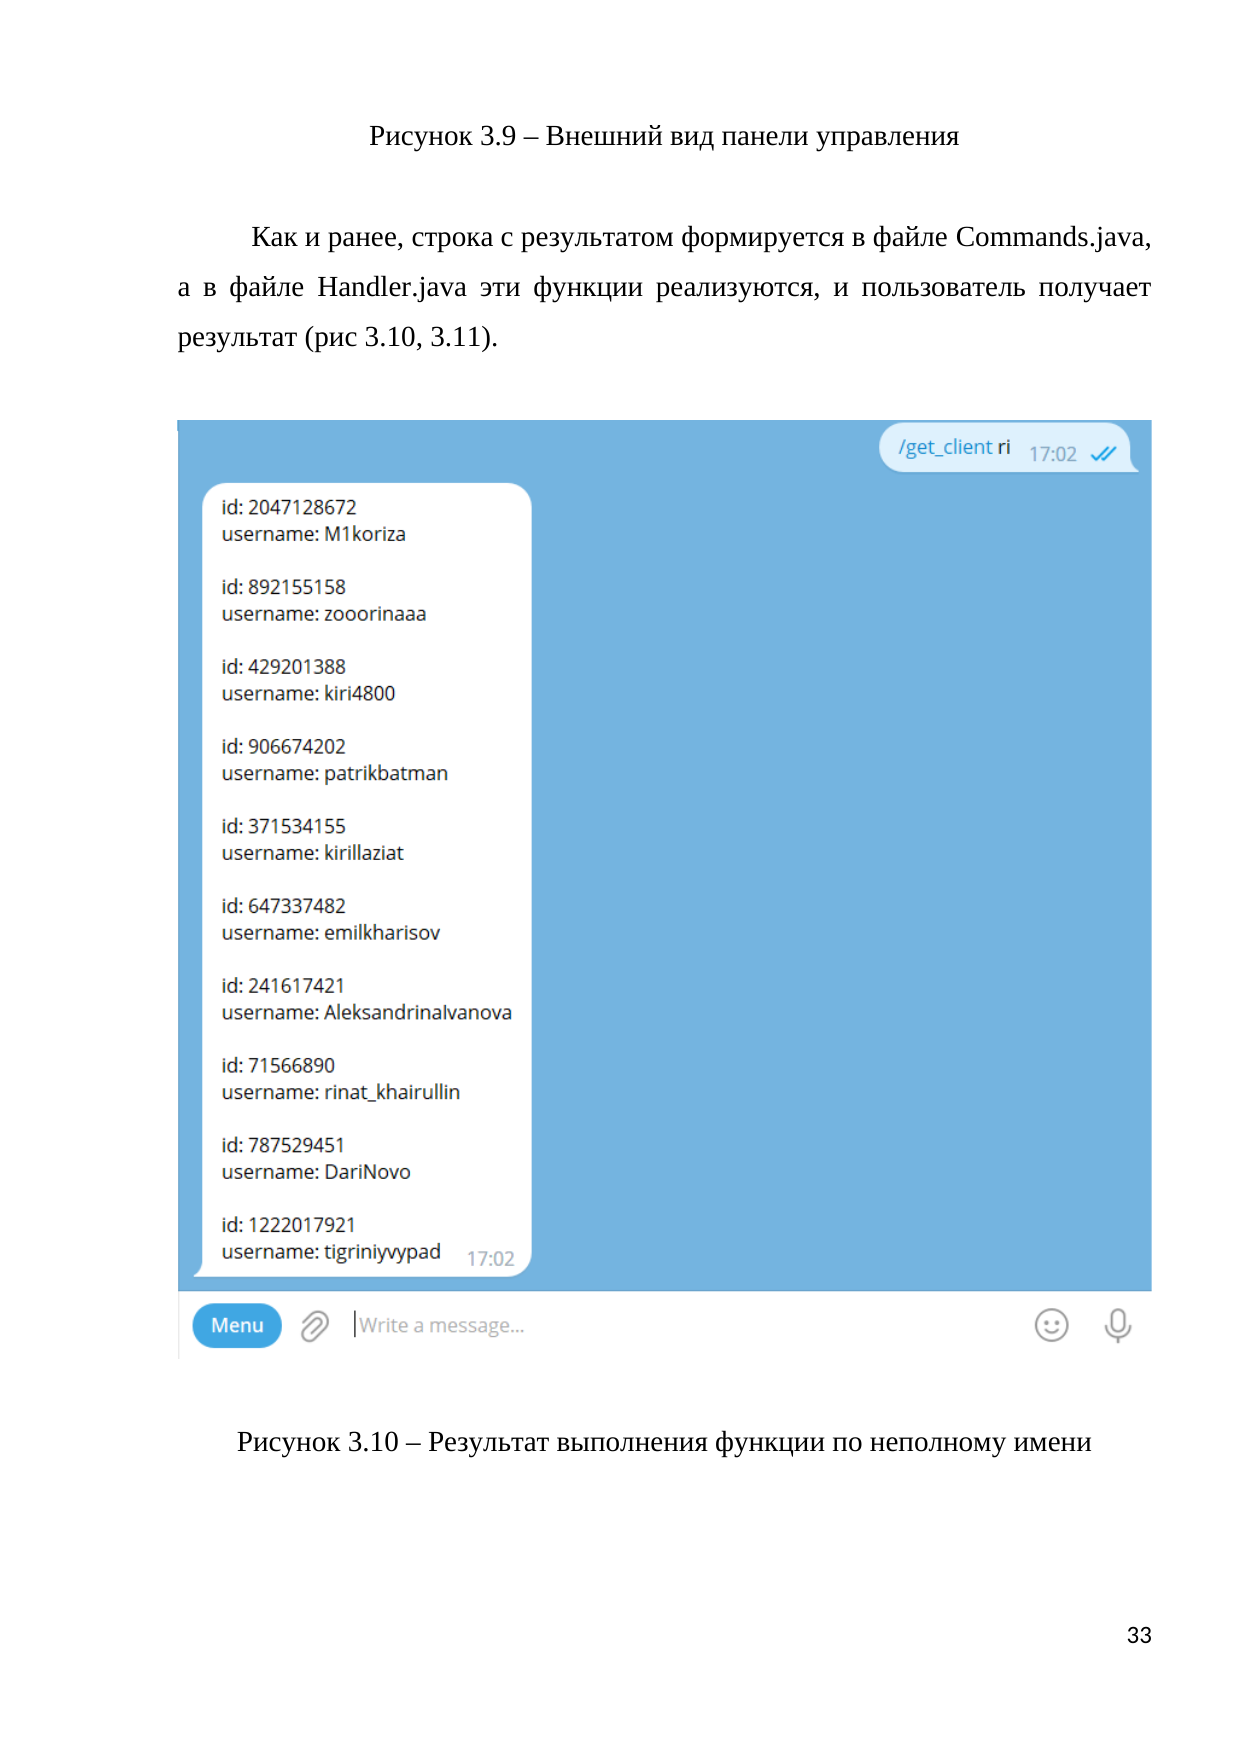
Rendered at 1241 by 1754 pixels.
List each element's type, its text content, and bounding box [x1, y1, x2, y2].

text Как и ранее, строка с результатом формируется в файле Commands.java, а в файле Handler.java эти функции реализуются, и пользователь получает результат (рис 3.10, 3.11). [177, 219, 1152, 353]
text Рисунок 3.10 – Результат выполнения функции по неполному имени [177, 1373, 1152, 1457]
text Рисунок 3.9 – Внешний вид панели управления [177, 118, 1152, 152]
picture [177, 420, 1152, 1359]
